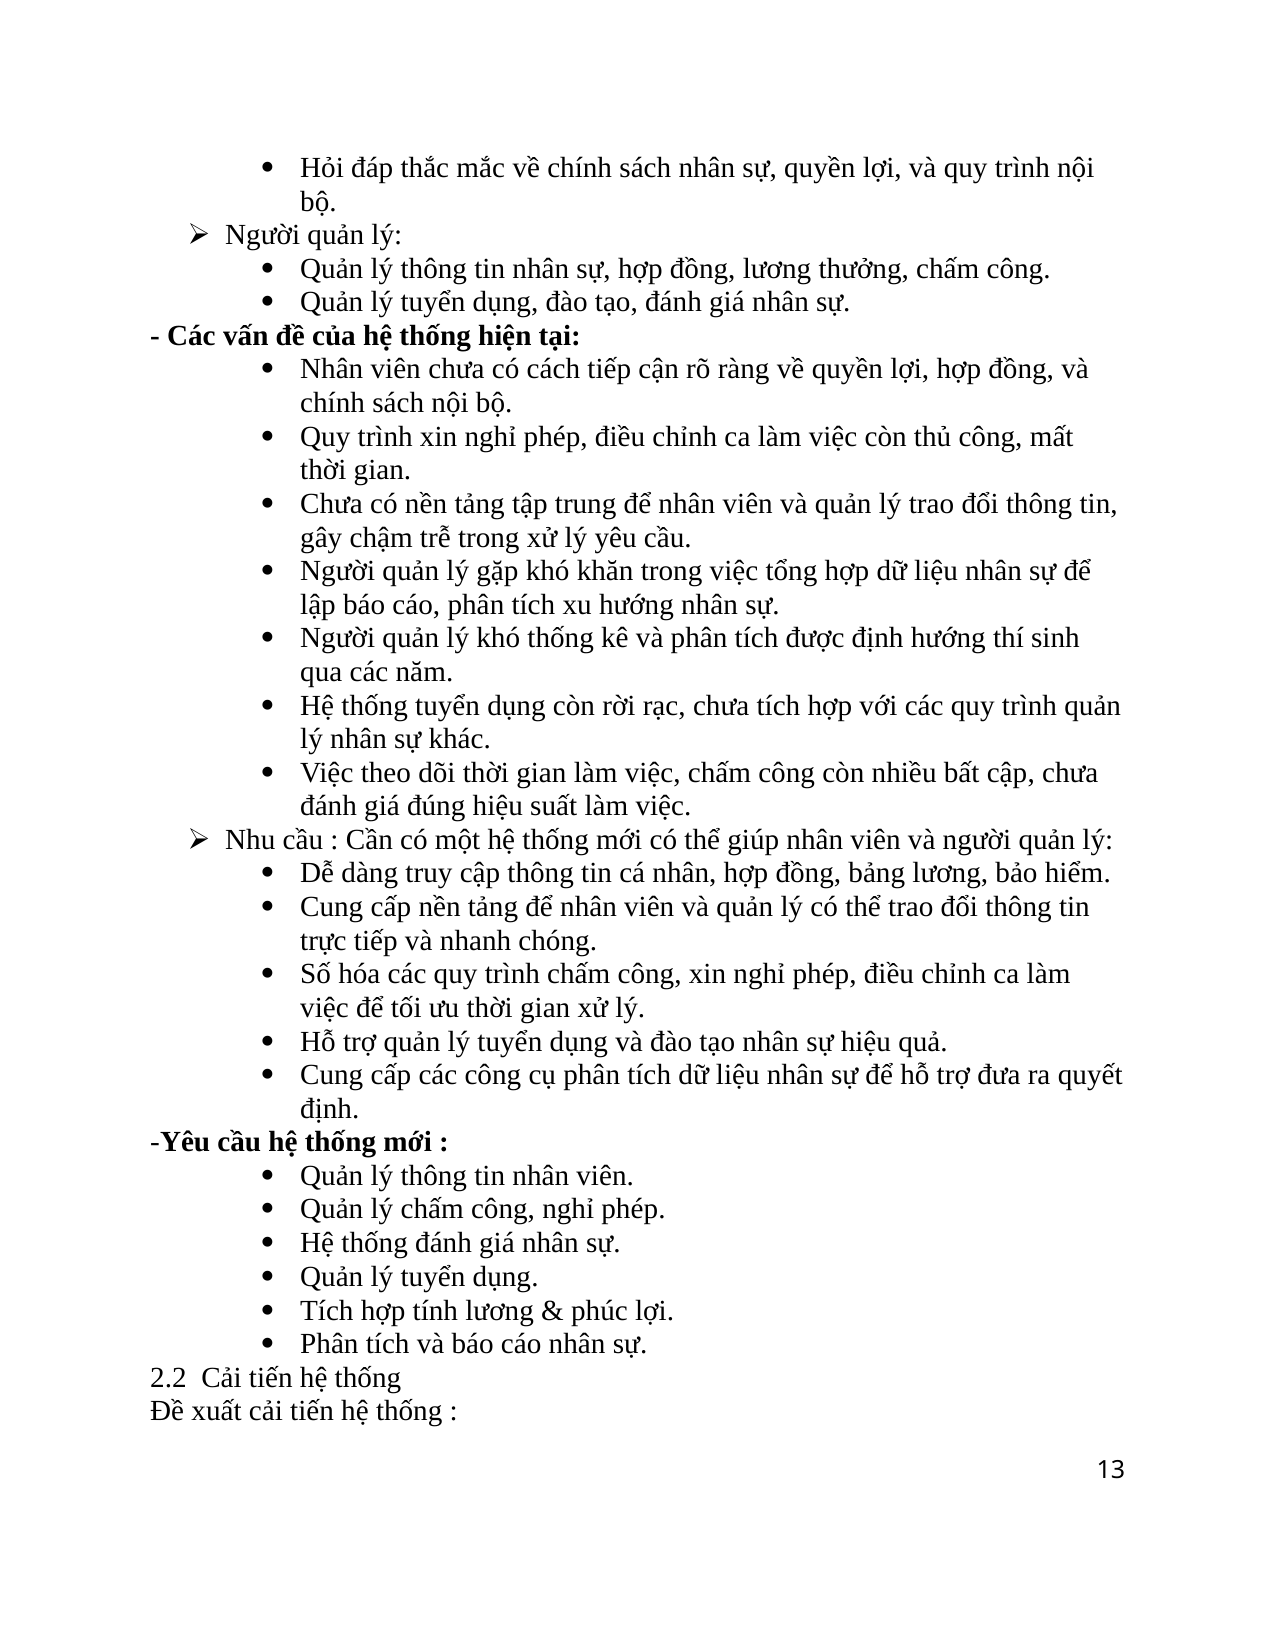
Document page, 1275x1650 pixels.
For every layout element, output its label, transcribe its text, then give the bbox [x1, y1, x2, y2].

list Tích hợp tính lương & phúc lợi. [262, 1293, 1125, 1326]
text -Yêu cầu hệ thống mới : [150, 1124, 1125, 1158]
list Quản lý thông tin nhân viên. [262, 1158, 1125, 1192]
list Hỏi đáp thắc mắc về chính sách nhân sự, quyền lợi, và quy trình nội bộ. [262, 150, 1125, 217]
list Quản lý thông tin nhân sự, hợp đồng, lương thưởng, chấm công. [262, 251, 1125, 284]
list Phân tích và báo cáo nhân sự. [262, 1326, 1125, 1360]
list Quản lý tuyển dụng, đào tạo, đánh giá nhân sự. [262, 284, 1125, 318]
list Hệ thống tuyển dụng còn rời rạc, chưa tích hợp với các quy trình quản lý nhân sự khác. [262, 688, 1125, 755]
list Chưa có nền tảng tập trung để nhân viên và quản lý trao đổi thông tin, gây chậm trễ trong xử lý yêu cầu. [262, 486, 1125, 553]
list Nhu cầu : Cần có một hệ thống mới có thể giúp nhân viên và người quản lý: [187, 822, 1125, 856]
list Nhân viên chưa có cách tiếp cận rõ ràng về quyền lợi, hợp đồng, và chính sách nội bộ. [262, 352, 1125, 419]
list Người quản lý gặp khó khăn trong việc tổng hợp dữ liệu nhân sự để lập báo cáo, phân tích xu hướng nhân sự. [262, 553, 1125, 620]
text - Các vấn đề của hệ thống hiện tại: [150, 318, 1125, 352]
list Hỗ trợ quản lý tuyển dụng và đào tạo nhân sự hiệu quả. [262, 1024, 1125, 1057]
text 2.2 Cải tiến hệ thống [150, 1360, 1125, 1393]
list Cung cấp nền tảng để nhân viên và quản lý có thể trao đổi thông tin trực tiếp và nhanh chóng. [262, 889, 1125, 956]
list Quản lý chấm công, nghỉ phép. [262, 1192, 1125, 1225]
list Quản lý tuyển dụng. [262, 1259, 1125, 1293]
list Hệ thống đánh giá nhân sự. [262, 1225, 1125, 1259]
text Đề xuất cải tiến hệ thống : [150, 1393, 1125, 1427]
list Dễ dàng truy cập thông tin cá nhân, hợp đồng, bảng lương, bảo hiểm. [262, 856, 1125, 889]
list Quy trình xin nghỉ phép, điều chỉnh ca làm việc còn thủ công, mất thời gian. [262, 419, 1125, 486]
list Cung cấp các công cụ phân tích dữ liệu nhân sự để hỗ trợ đưa ra quyết định. [262, 1057, 1125, 1124]
list Số hóa các quy trình chấm công, xin nghỉ phép, điều chỉnh ca làm việc để tối ưu thời gian xử lý. [262, 956, 1125, 1024]
list Việc theo dõi thời gian làm việc, chấm công còn nhiều bất cập, chưa đánh giá đúng hiệu suất làm việc. [262, 755, 1125, 822]
list Người quản lý: [187, 217, 1125, 251]
list Người quản lý khó thống kê và phân tích được định hướng thí sinh qua các năm. [262, 620, 1125, 688]
